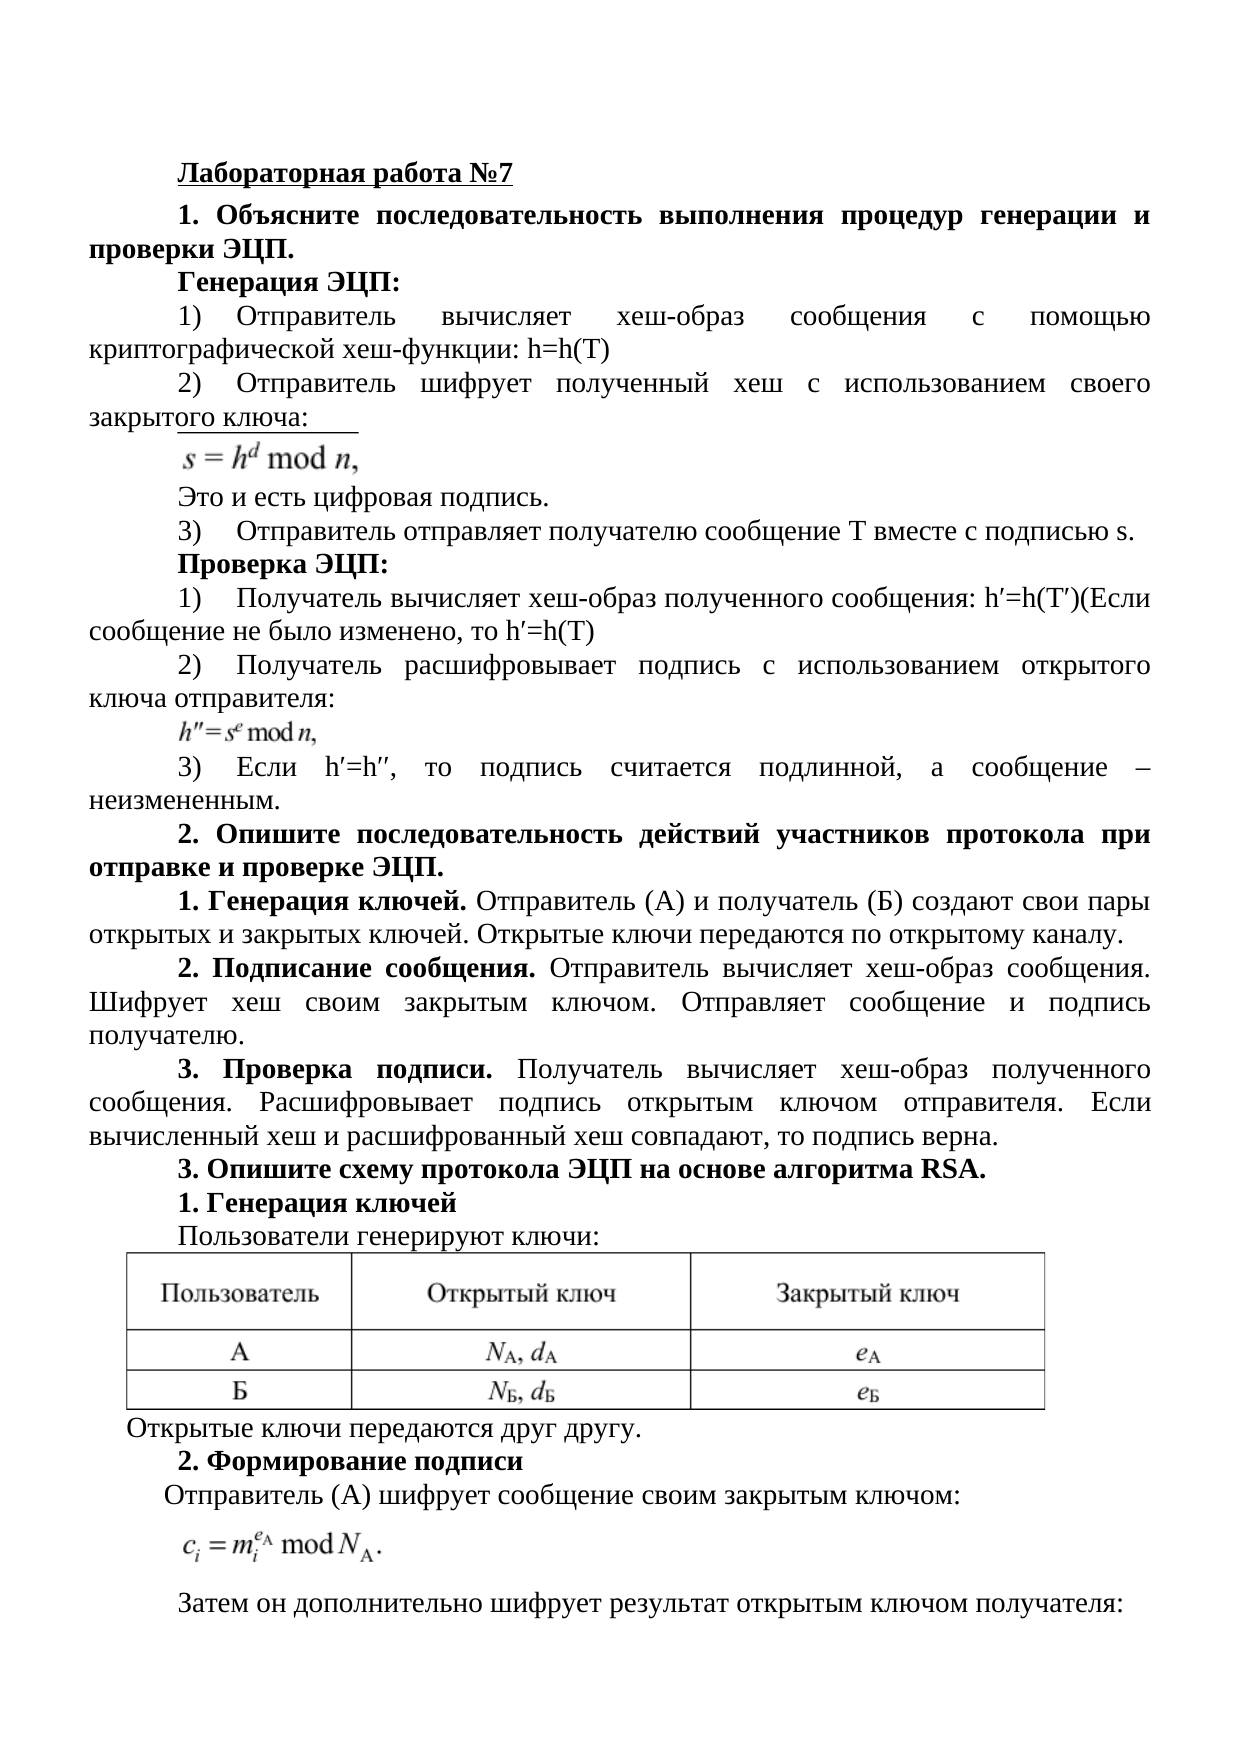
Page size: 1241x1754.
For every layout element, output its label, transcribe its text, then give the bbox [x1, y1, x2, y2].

picture [177, 713, 317, 749]
text 1. Объясните последовательность выполнения процедур генерации и проверки ЭЦП. [89, 197, 1152, 264]
subtitle Лабораторная работа №7 [89, 156, 1152, 189]
text 2. Опишите последовательность действий участников протокола при отправке и проверке ЭЦП. [89, 816, 1152, 883]
text Затем он дополнительно шифрует результат открытым ключом получателя: [89, 1585, 1152, 1619]
text Генерация ЭЦП: [89, 264, 1152, 298]
picture [177, 432, 359, 480]
list Получатель вычисляет хеш-образ полученного сообщения: h′=h(T′)(Если сообщение не было изменено, то h′=h(T) [89, 580, 1152, 647]
text Это и есть цифровая подпись. [89, 479, 1152, 513]
list Отправитель вычисляет хеш-образ сообщения с помощью криптографической хеш-функции: h=h(T) [89, 298, 1152, 365]
text 3. Опишите схему протокола ЭЦП на основе алгоритма RSA. [89, 1151, 1152, 1185]
list Если h′=h′′, то подпись считается подлинной, а сообщение – неизмененным. [89, 749, 1152, 816]
list Отправитель отправляет получателю сообщение T вместе с подписью s. [89, 513, 1152, 546]
text 2. Формирование подписи [89, 1443, 1152, 1477]
text 1. Генерация ключей [89, 1185, 1152, 1218]
text Проверка ЭЦП: [89, 546, 1152, 580]
picture [126, 1252, 1046, 1410]
list Отправитель шифрует полученный хеш с использованием своего закрытого ключа: [89, 365, 1152, 432]
text Пользователи генерируют ключи: [89, 1218, 1152, 1252]
picture [163, 1510, 397, 1586]
text Отправитель (А) шифрует сообщение своим закрытым ключом: [164, 1477, 1152, 1510]
list Получатель расшифровывает подпись с использованием открытого ключа отправителя: [89, 647, 1152, 714]
text 2. Подписание сообщения. Отправитель вычисляет хеш-образ сообщения. Шифрует хеш своим закрытым ключом. Отправляет сообщение и подпись получателю. [89, 950, 1152, 1051]
text 3. Проверка подписи. Получатель вычисляет хеш-образ полученного сообщения. Расшифровывает подпись открытым ключом отправителя. Если вычисленный хеш и расшифрованный хеш совпадают, то подпись верна. [89, 1051, 1152, 1151]
text 1. Генерация ключей. Отправитель (А) и получатель (Б) создают свои пары открытых и закрытых ключей. Открытые ключи передаются по открытому каналу. [89, 883, 1152, 950]
